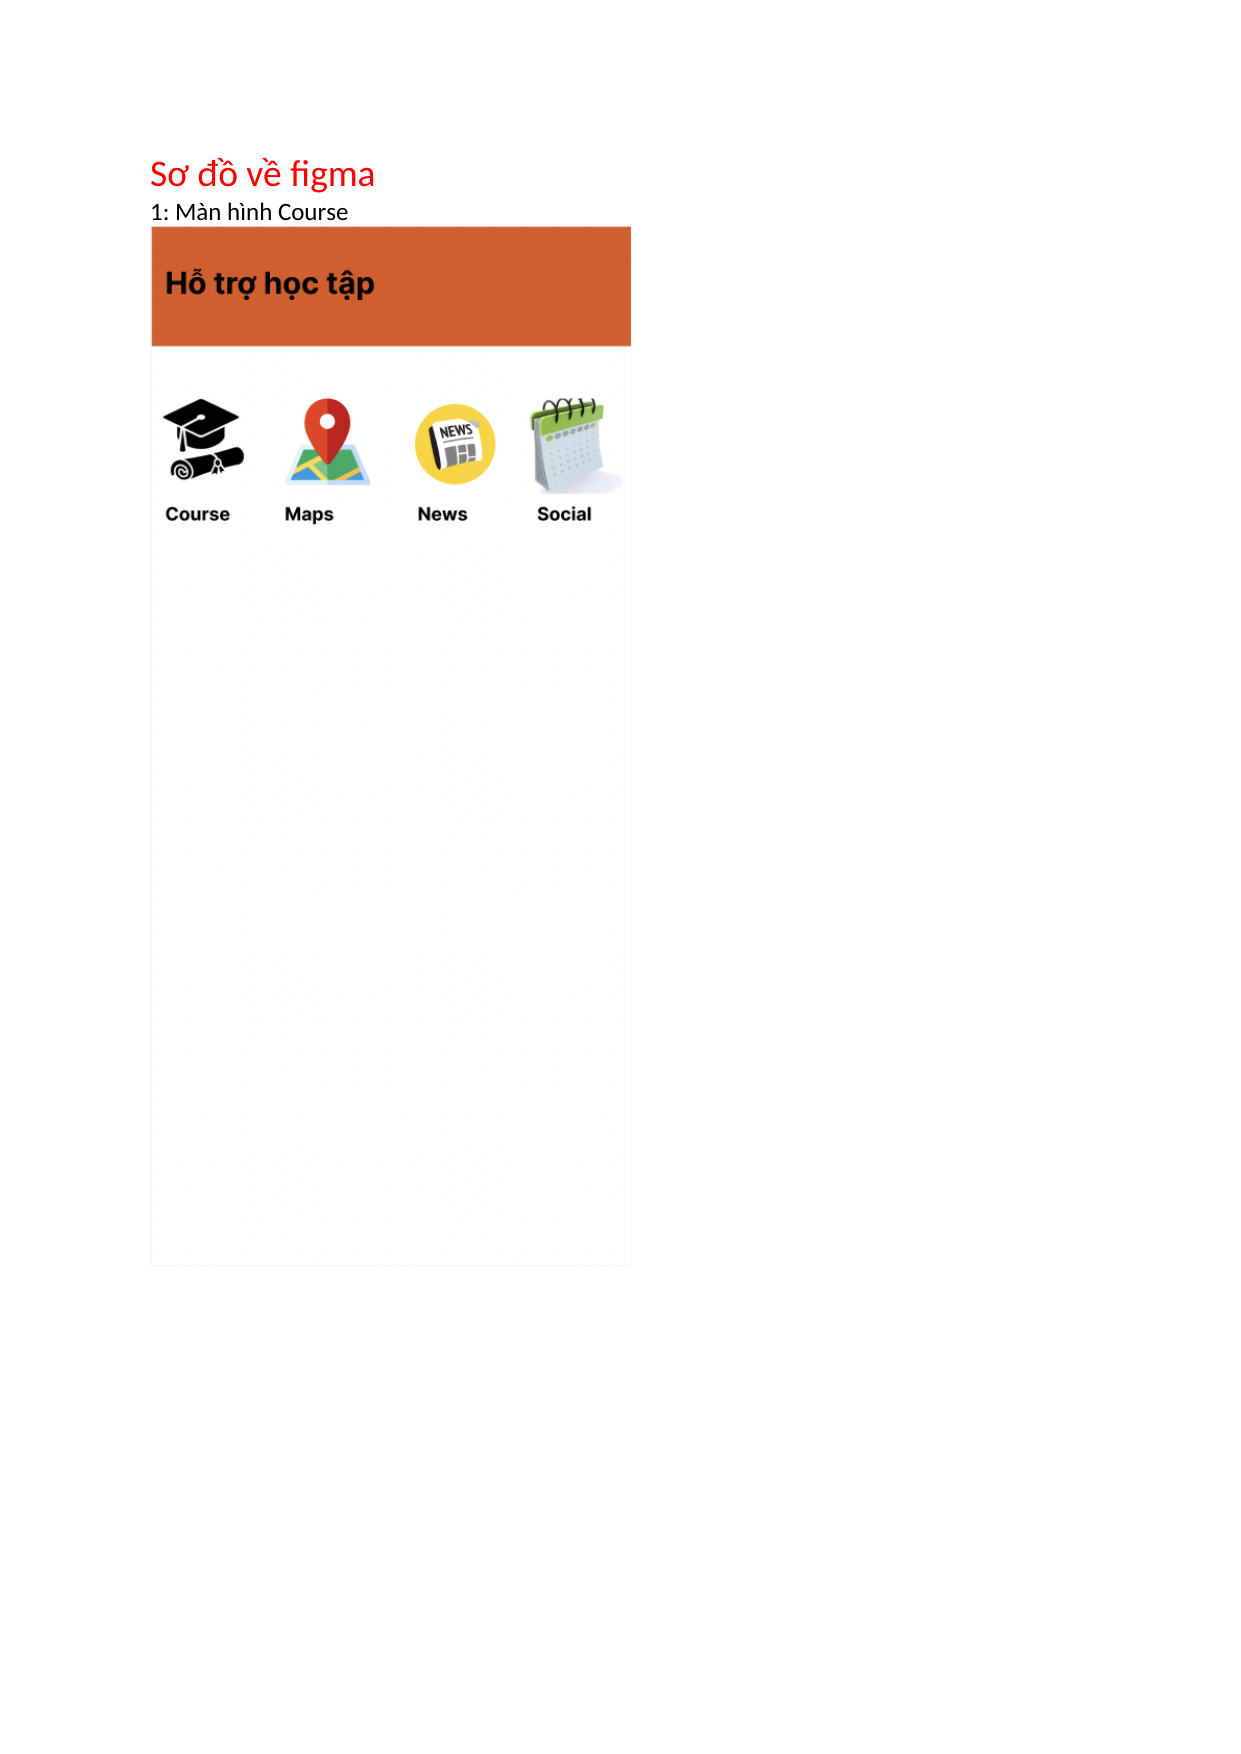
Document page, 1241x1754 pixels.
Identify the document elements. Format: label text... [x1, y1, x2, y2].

picture [150, 226, 632, 1266]
text 1: Màn hình Course [150, 196, 1090, 226]
text Sơ đồ về figma [150, 150, 1090, 196]
